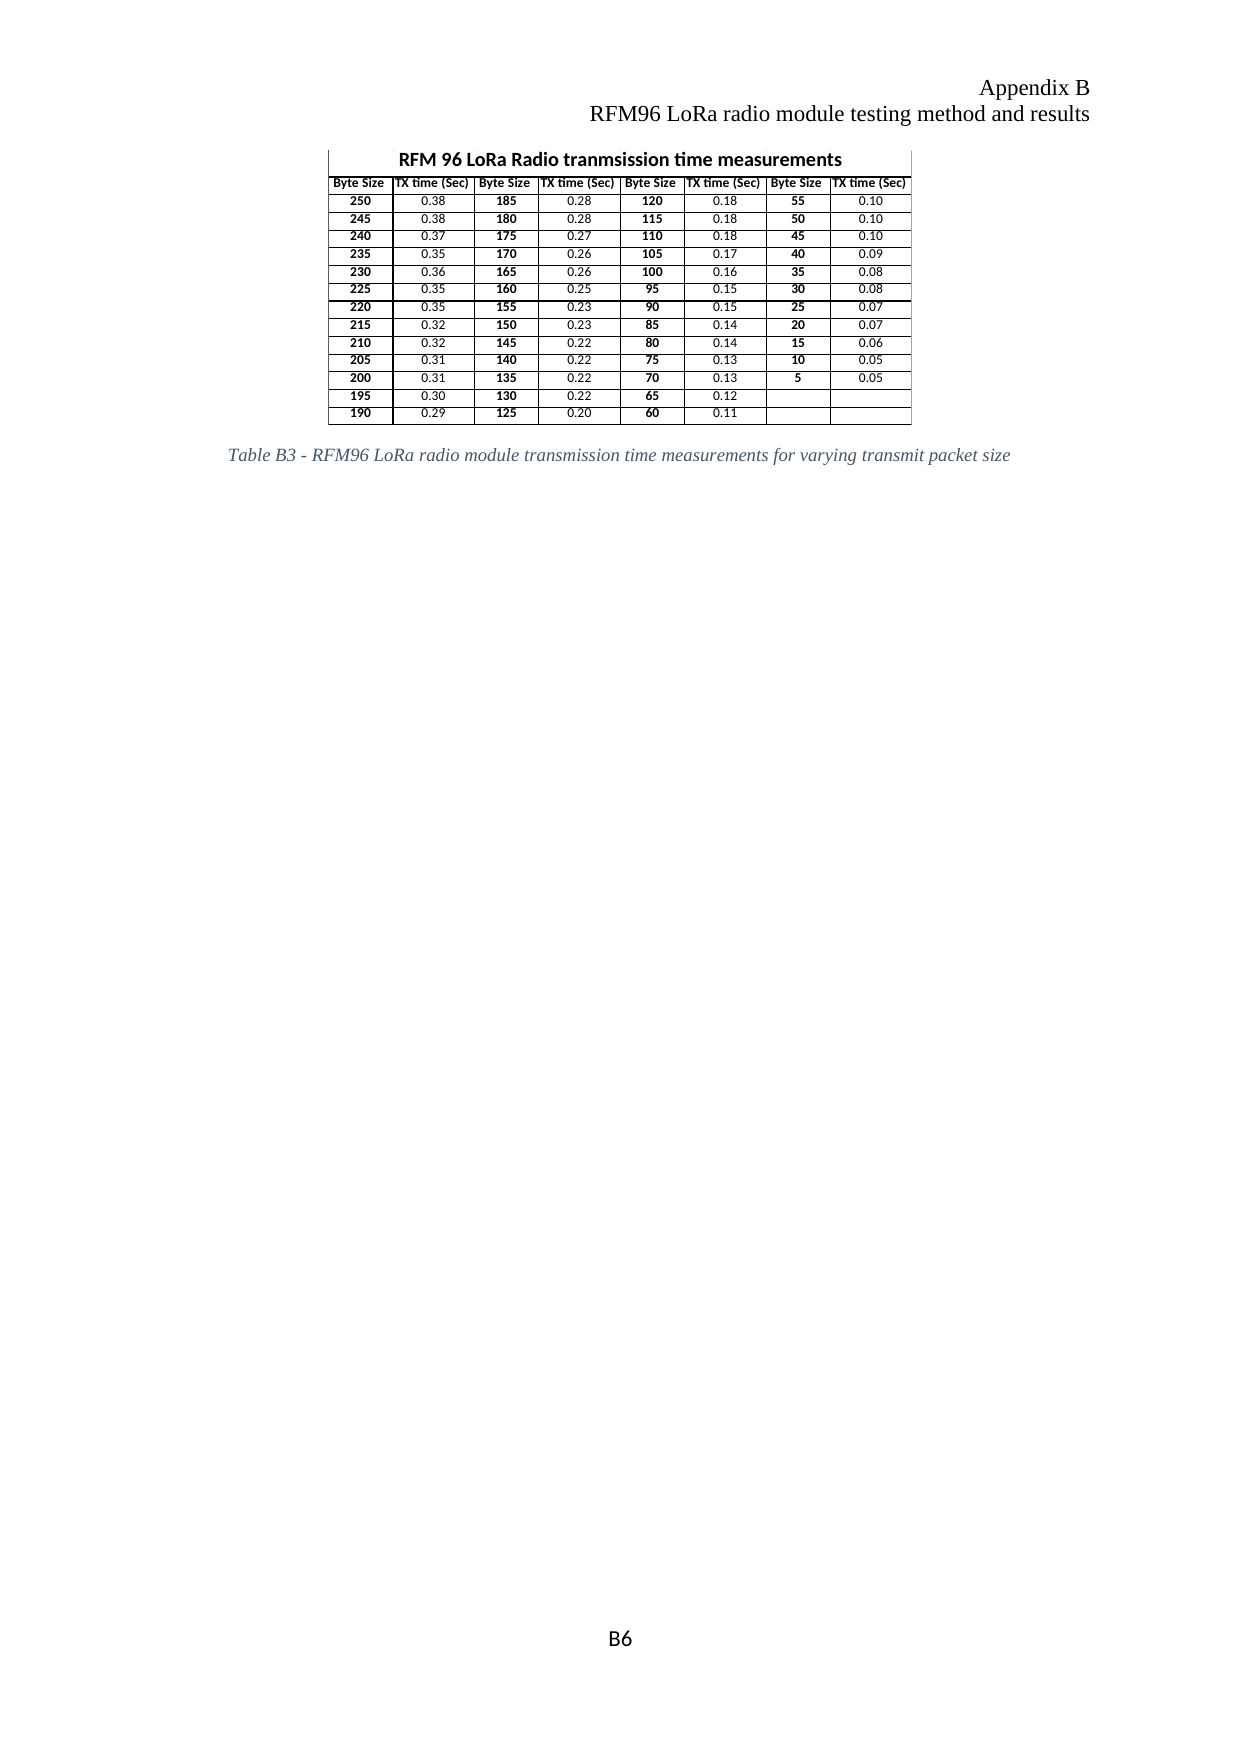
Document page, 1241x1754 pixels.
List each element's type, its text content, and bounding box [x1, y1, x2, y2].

text Table B3 - RFM96 LoRa radio module transmission time measurements for varying transmit packet size [150, 444, 1090, 466]
